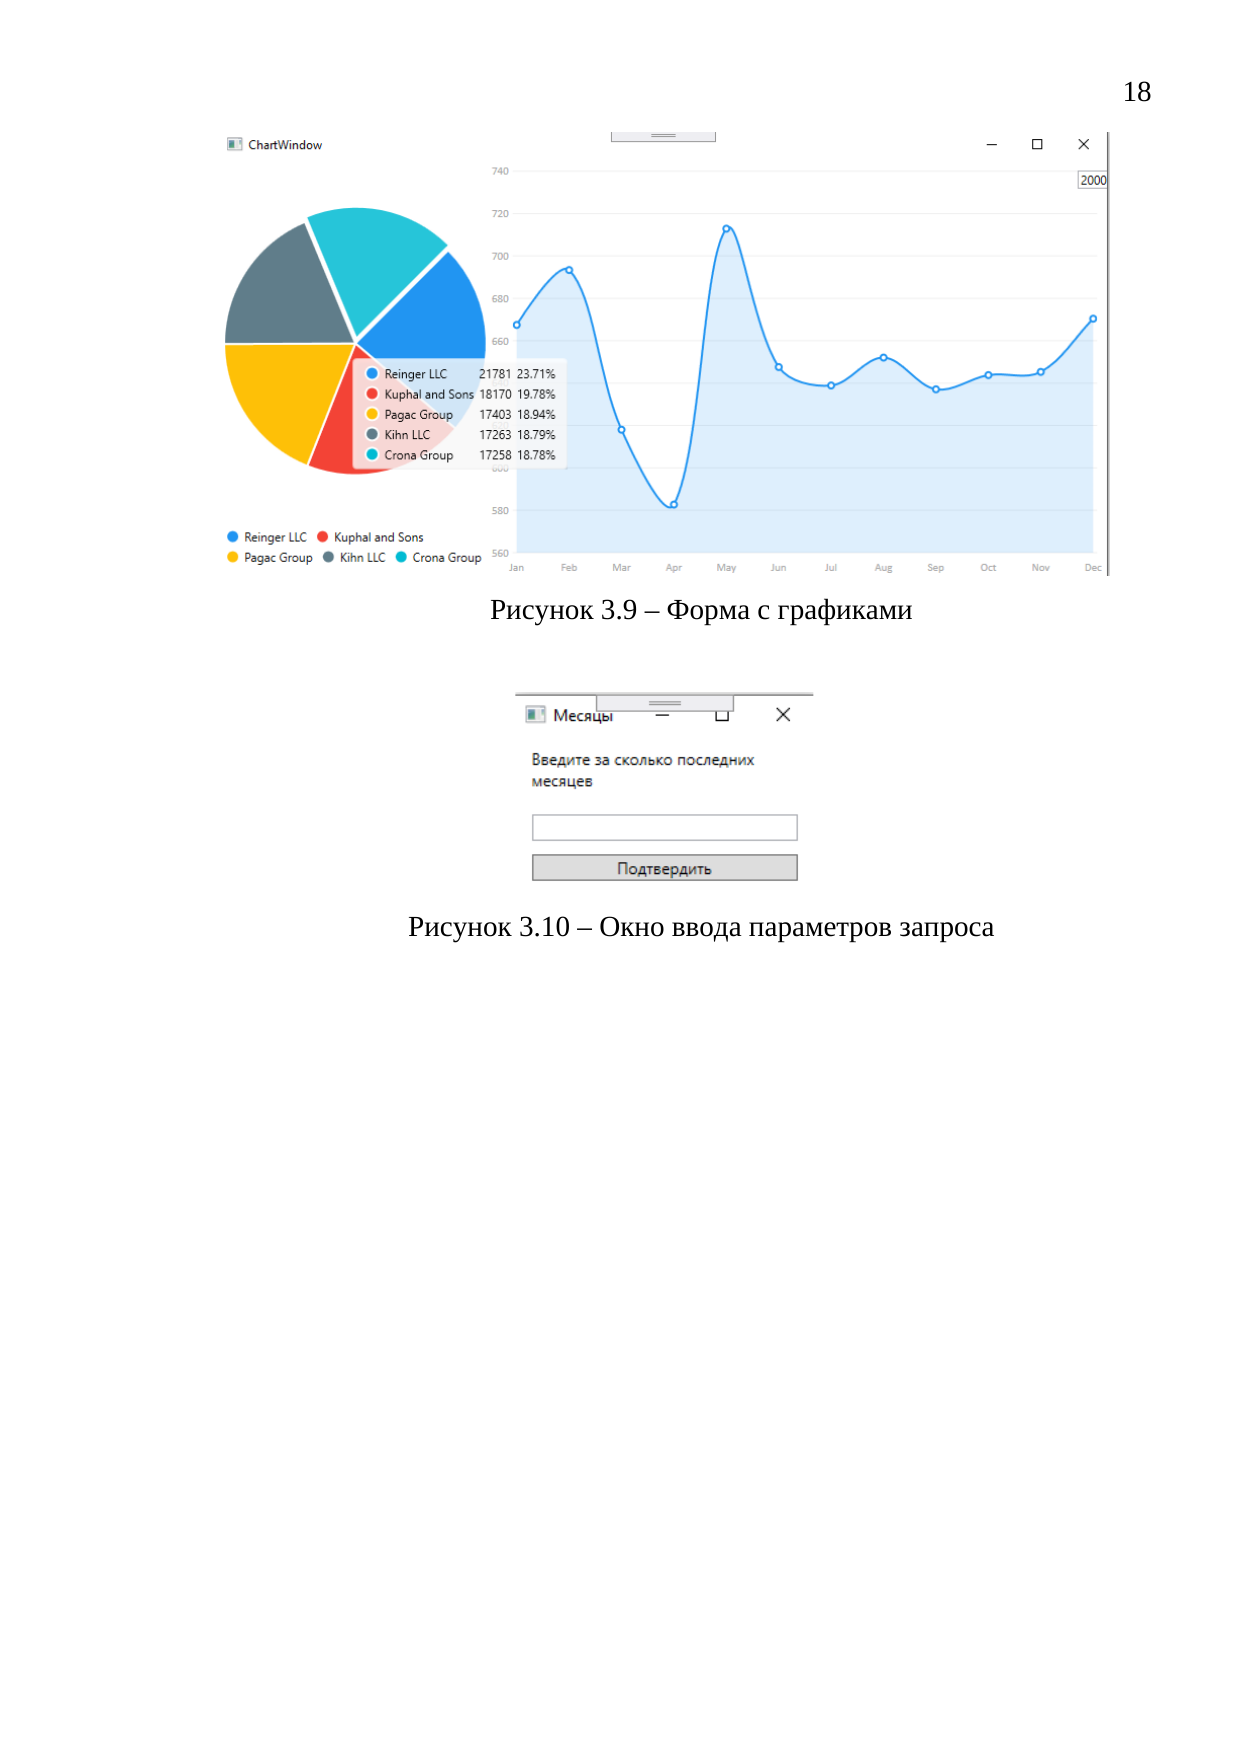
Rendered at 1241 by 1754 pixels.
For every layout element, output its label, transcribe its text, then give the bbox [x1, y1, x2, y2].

text Рисунок 3.10 – Окно ввода параметров запроса [177, 909, 1152, 943]
picture [515, 692, 814, 893]
text Рисунок 3.9 – Форма с графиками [177, 592, 1152, 625]
picture [219, 132, 1110, 576]
